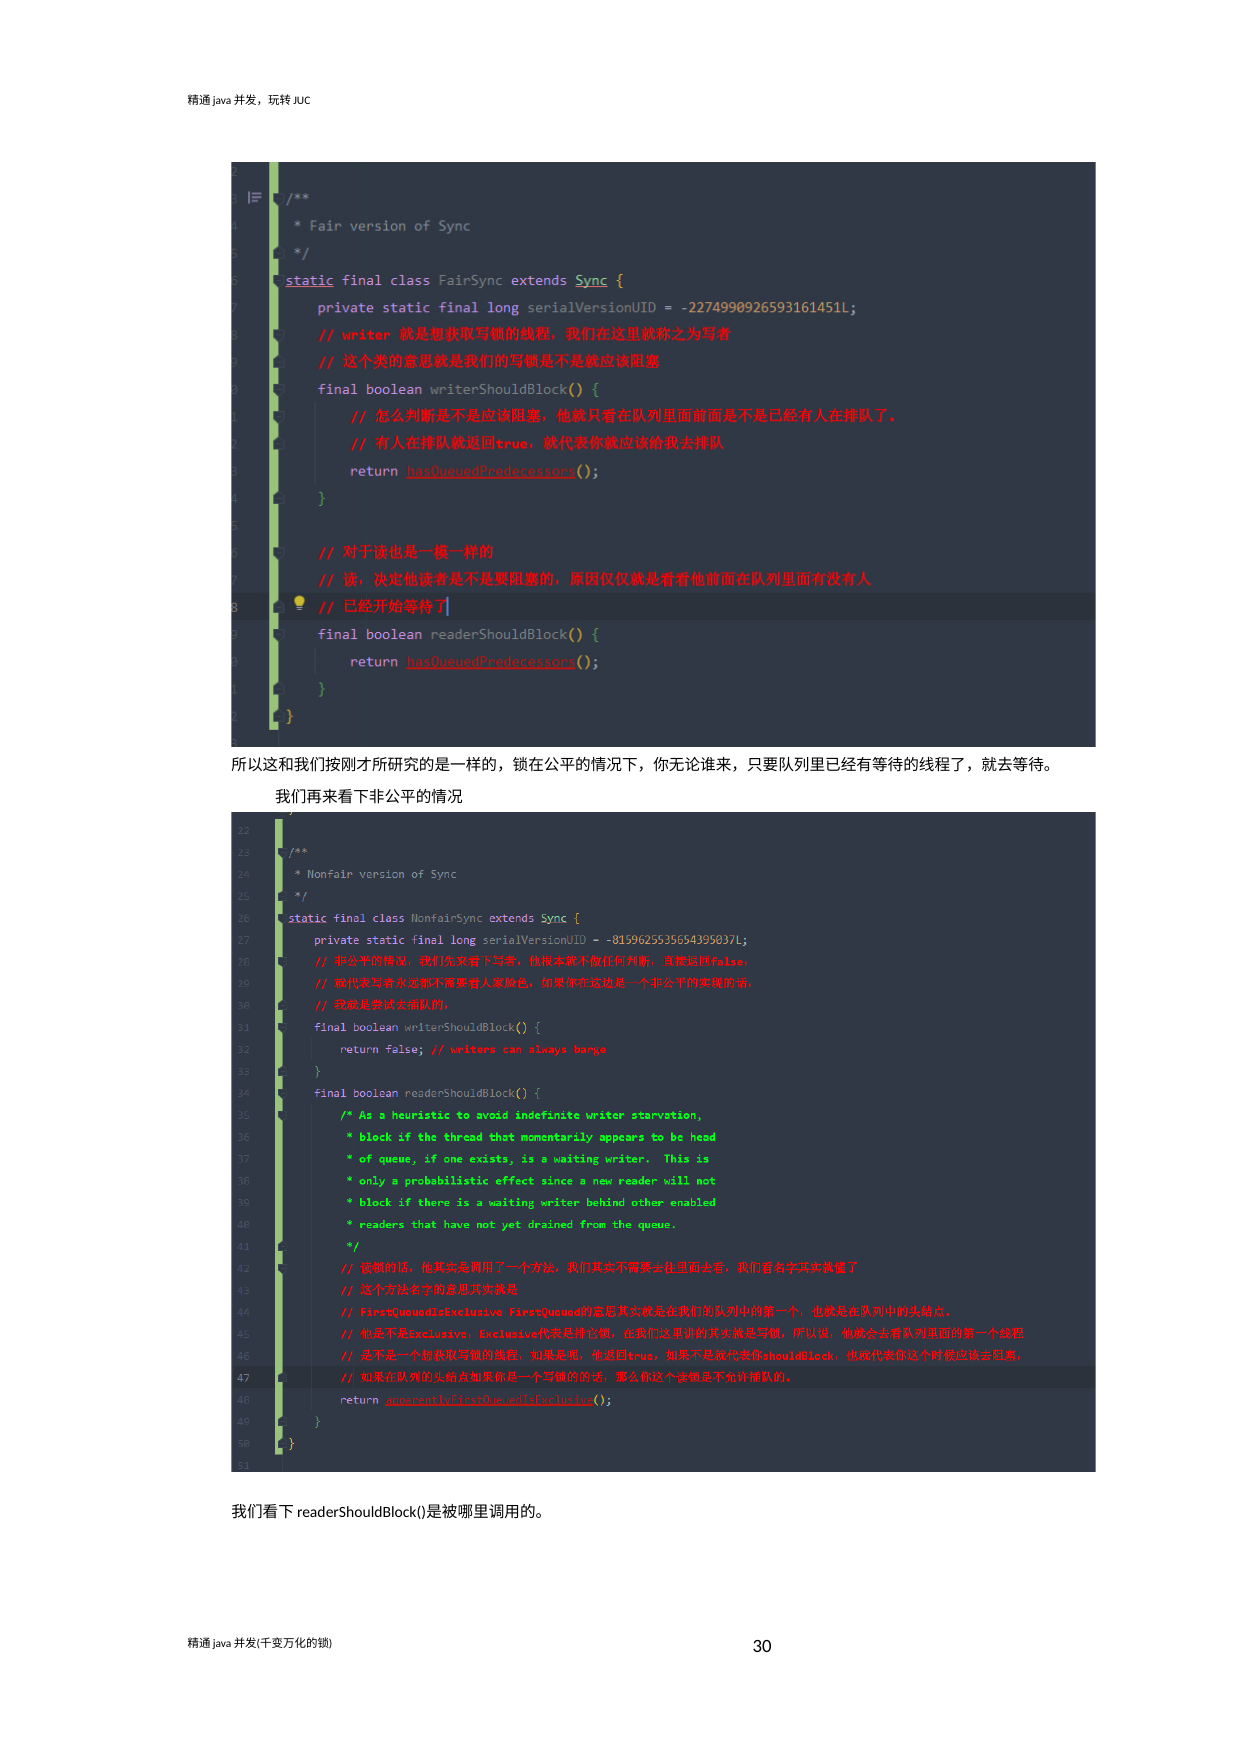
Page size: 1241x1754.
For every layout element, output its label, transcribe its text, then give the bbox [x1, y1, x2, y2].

picture [231, 812, 1096, 1472]
list 我们看下readerShouldBlock()是被哪里调用的。 [187, 1494, 1053, 1527]
picture [231, 162, 1096, 747]
list 我们再来看下非公平的情况 [231, 779, 1053, 812]
list 所以这和我们按刚才所研究的是一样的，锁在公平的情况下，你无论谁来，只要队列里已经有等待的线程了，就去等待。 [187, 747, 1053, 779]
